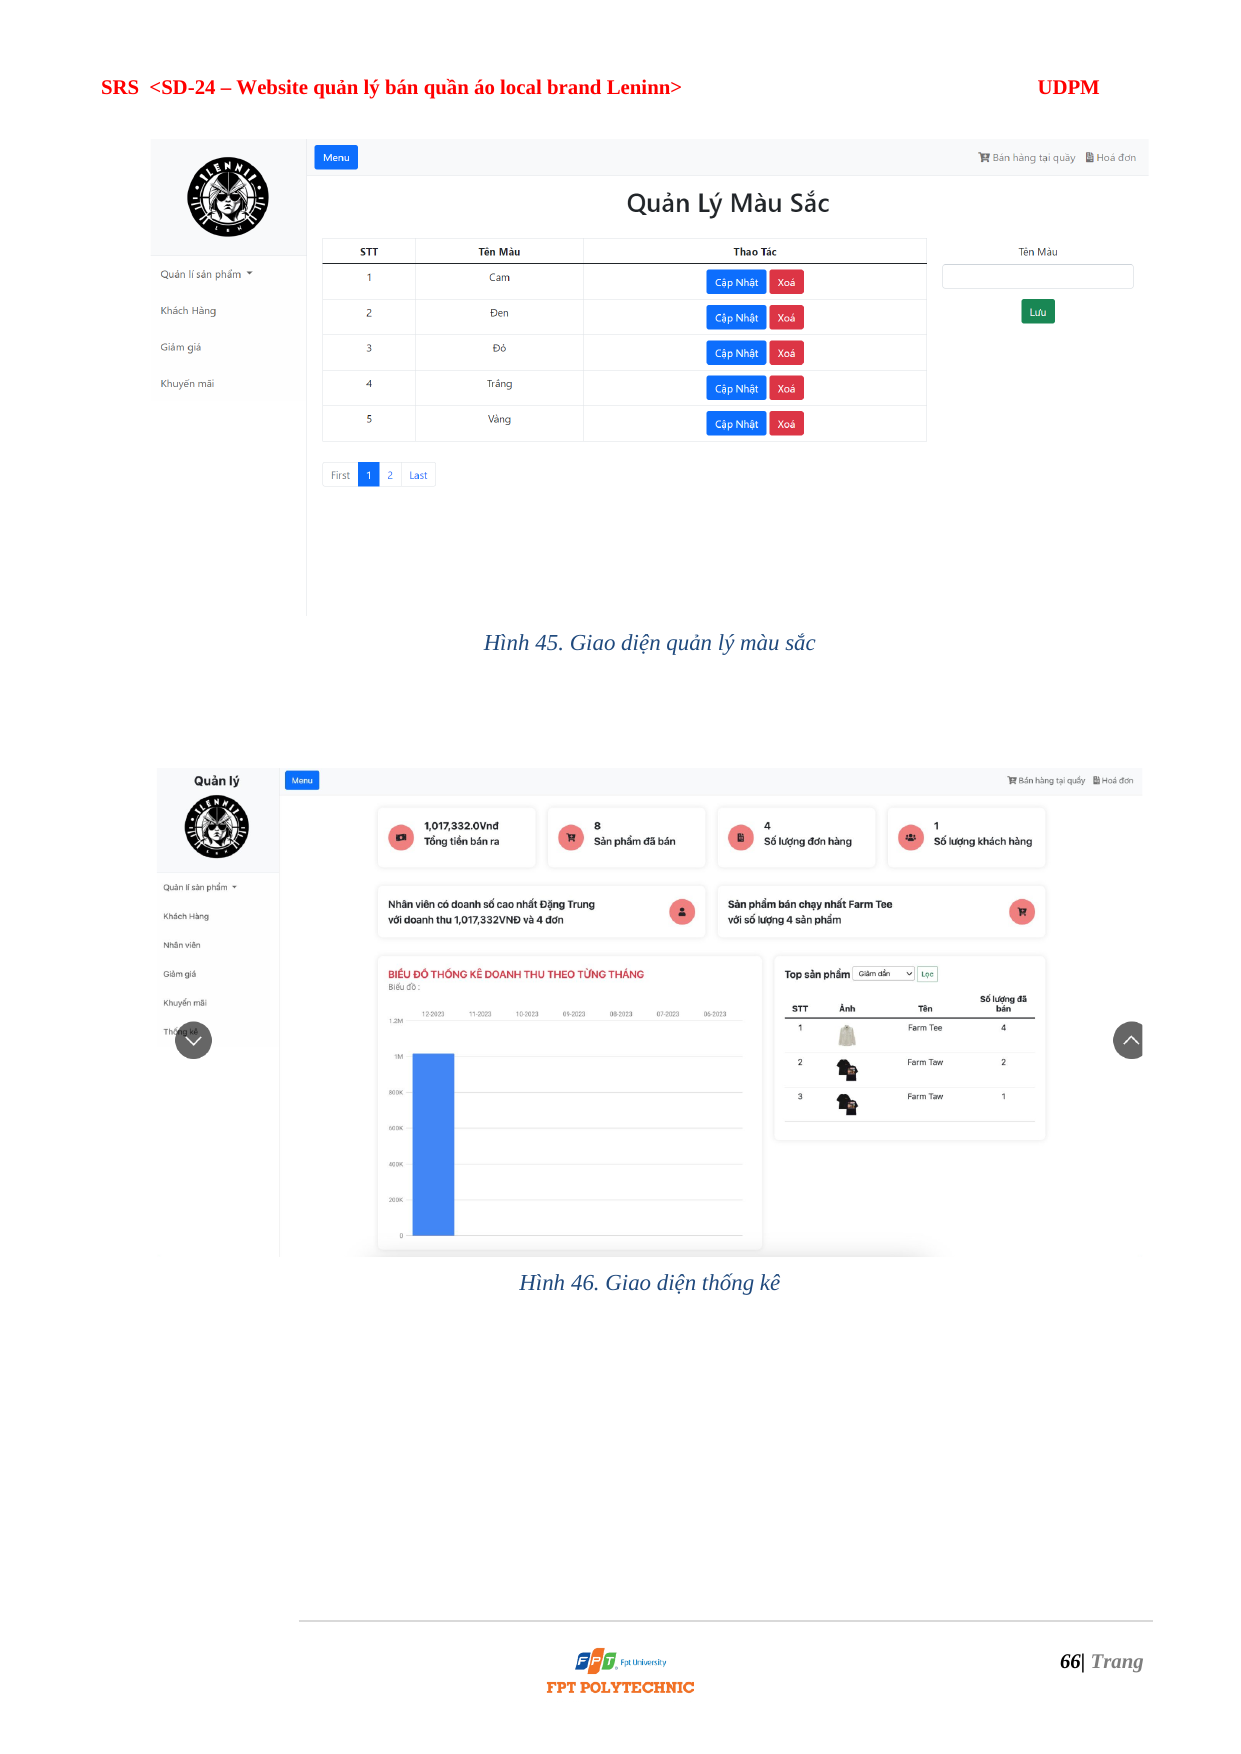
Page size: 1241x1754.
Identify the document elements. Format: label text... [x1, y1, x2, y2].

picture [150, 139, 1149, 616]
text Hình 46. Giao diện thống kê [74, 1269, 1226, 1296]
text Hình 45. Giao diện quản lý màu sắc [74, 629, 1226, 655]
picture [546, 1647, 694, 1702]
picture [156, 768, 1143, 1257]
